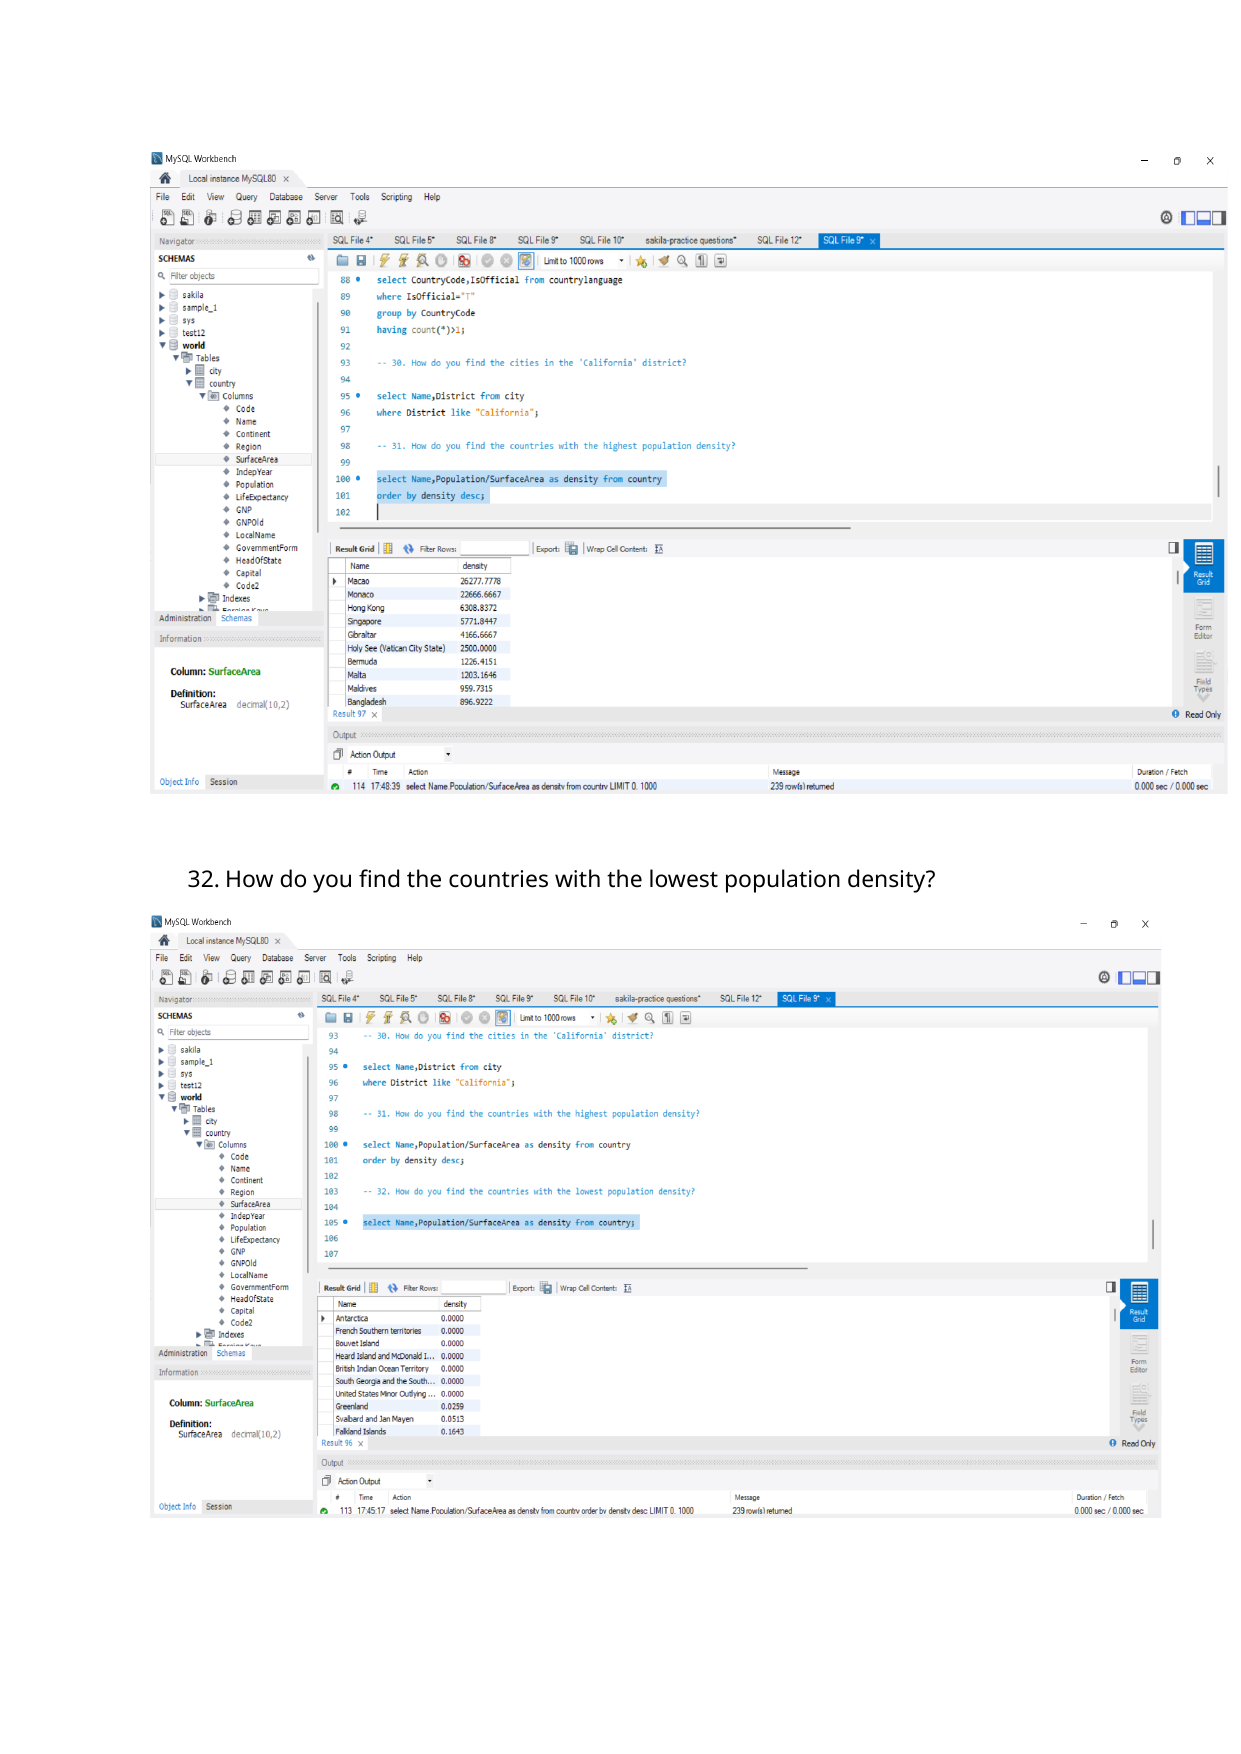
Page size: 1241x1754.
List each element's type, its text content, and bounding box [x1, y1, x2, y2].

picture [150, 150, 1228, 794]
picture [150, 913, 1162, 1518]
list How do you find the countries with the lowest population density? [187, 863, 1090, 894]
